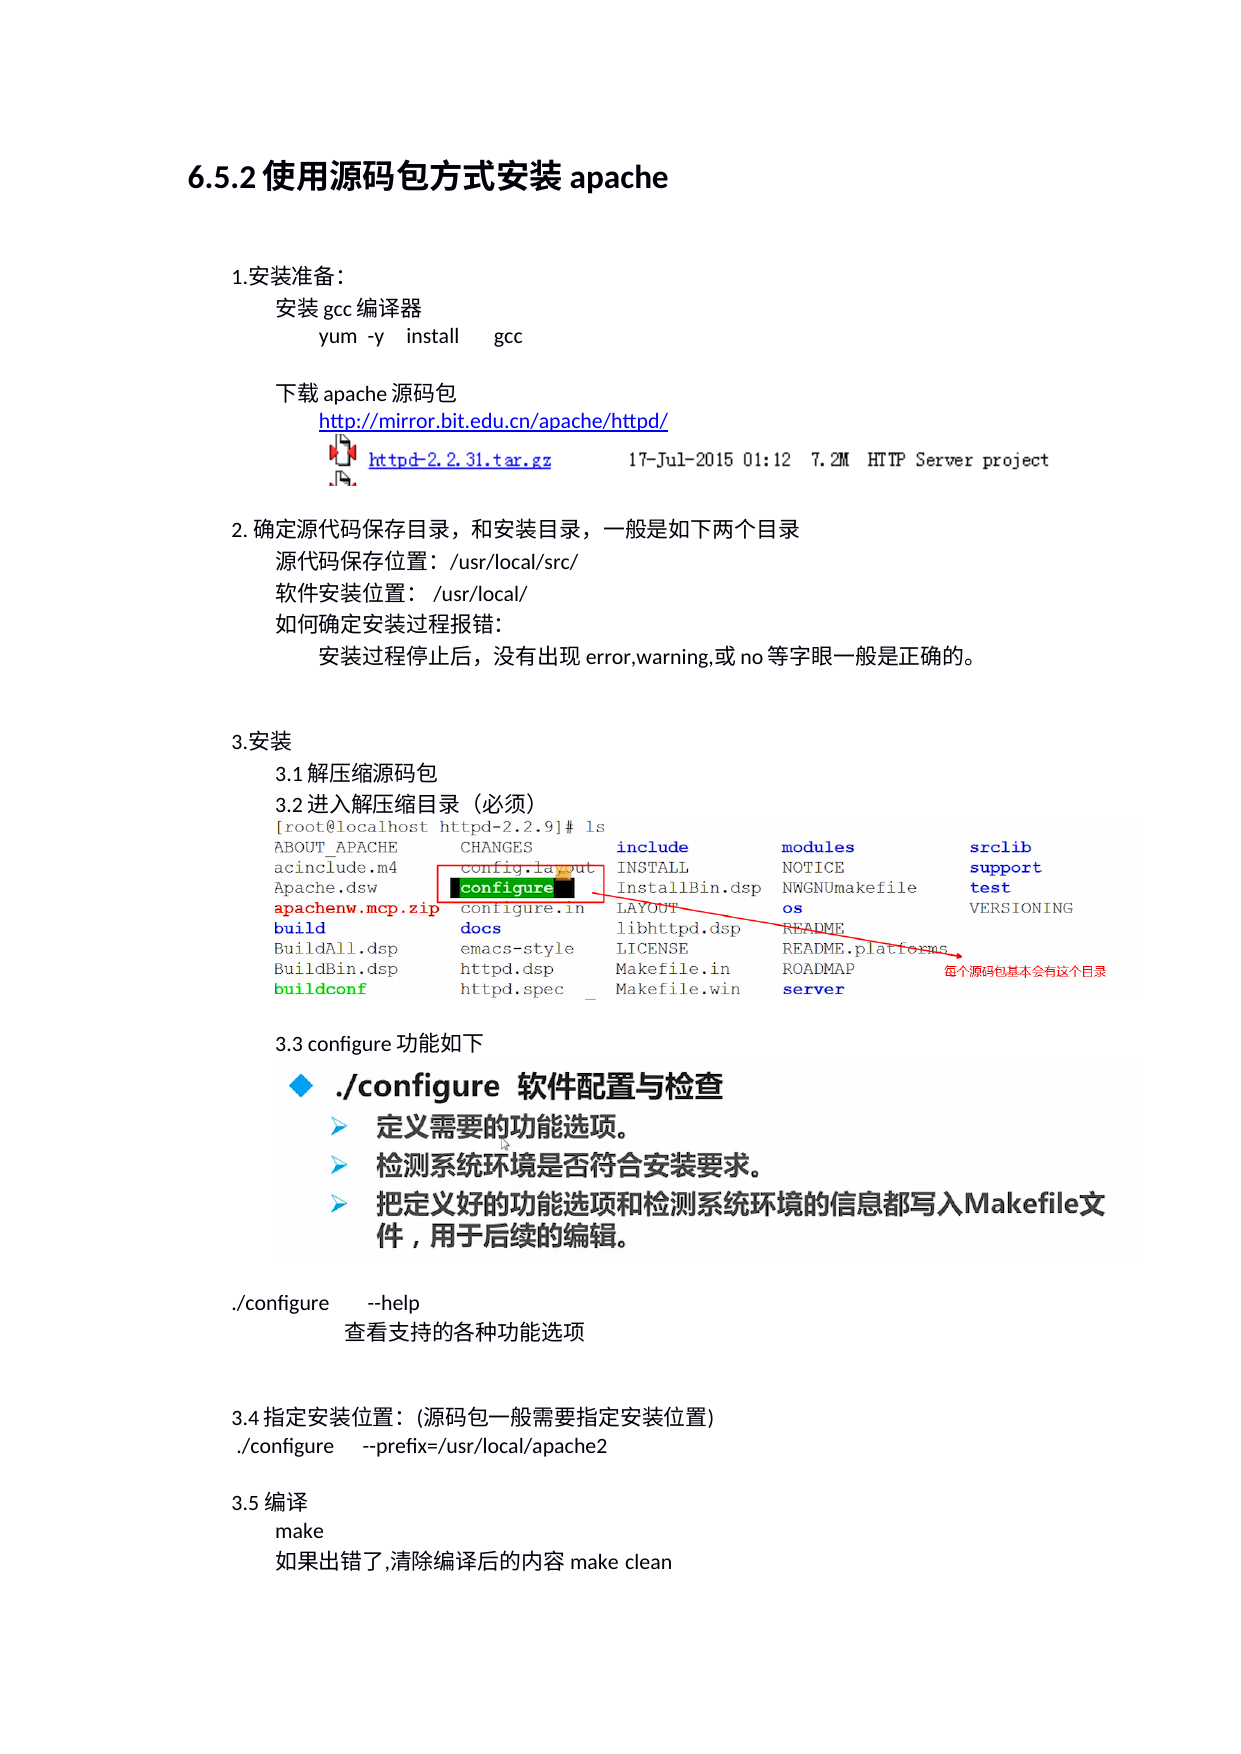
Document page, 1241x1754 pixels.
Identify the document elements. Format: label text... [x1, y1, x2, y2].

list ./configure --help [187, 1289, 1053, 1315]
list make [231, 1517, 1053, 1544]
picture [275, 1057, 1139, 1262]
list ./configure --prefix=/usr/local/apache2 [187, 1432, 1053, 1459]
picture [318, 434, 1184, 486]
list 3.4指定安装位置：(源码包一般需要指定安装位置) [187, 1400, 1053, 1432]
text 1.安装准备： [187, 259, 1053, 291]
list 3.5 编译 [187, 1485, 1053, 1517]
list 安装 [187, 724, 1053, 756]
text yum -y install gcc [275, 322, 1053, 349]
text 安装gcc编译器 [231, 291, 1053, 322]
list 如何确定安装过程报错： [231, 607, 1053, 639]
list 3.2进入解压缩目录（必须） [231, 787, 1053, 819]
text 下载apache源码包 [231, 376, 1053, 407]
list 确定源代码保存目录，和安装目录，一般是如下两个目录 [187, 512, 1053, 544]
list 3.1解压缩源码包 [231, 756, 1053, 787]
text 6.5.2使用源码包方式安装apache [187, 150, 1053, 198]
list 3.3 configure功能如下 [231, 1026, 1053, 1058]
list 源代码保存位置：/usr/local/src/ [231, 544, 1053, 576]
text http://mirror.bit.edu.cn/apache/httpd/ [275, 407, 1053, 434]
list 查看支持的各种功能选项 [231, 1315, 1053, 1347]
picture [275, 818, 1139, 1000]
list 安装过程停止后，没有出现error,warning,或no等字眼一般是正确的。 [275, 639, 1053, 671]
list 软件安装位置： /usr/local/ [231, 576, 1053, 607]
list 如果出错了,清除编译后的内容 make clean [231, 1544, 1053, 1575]
